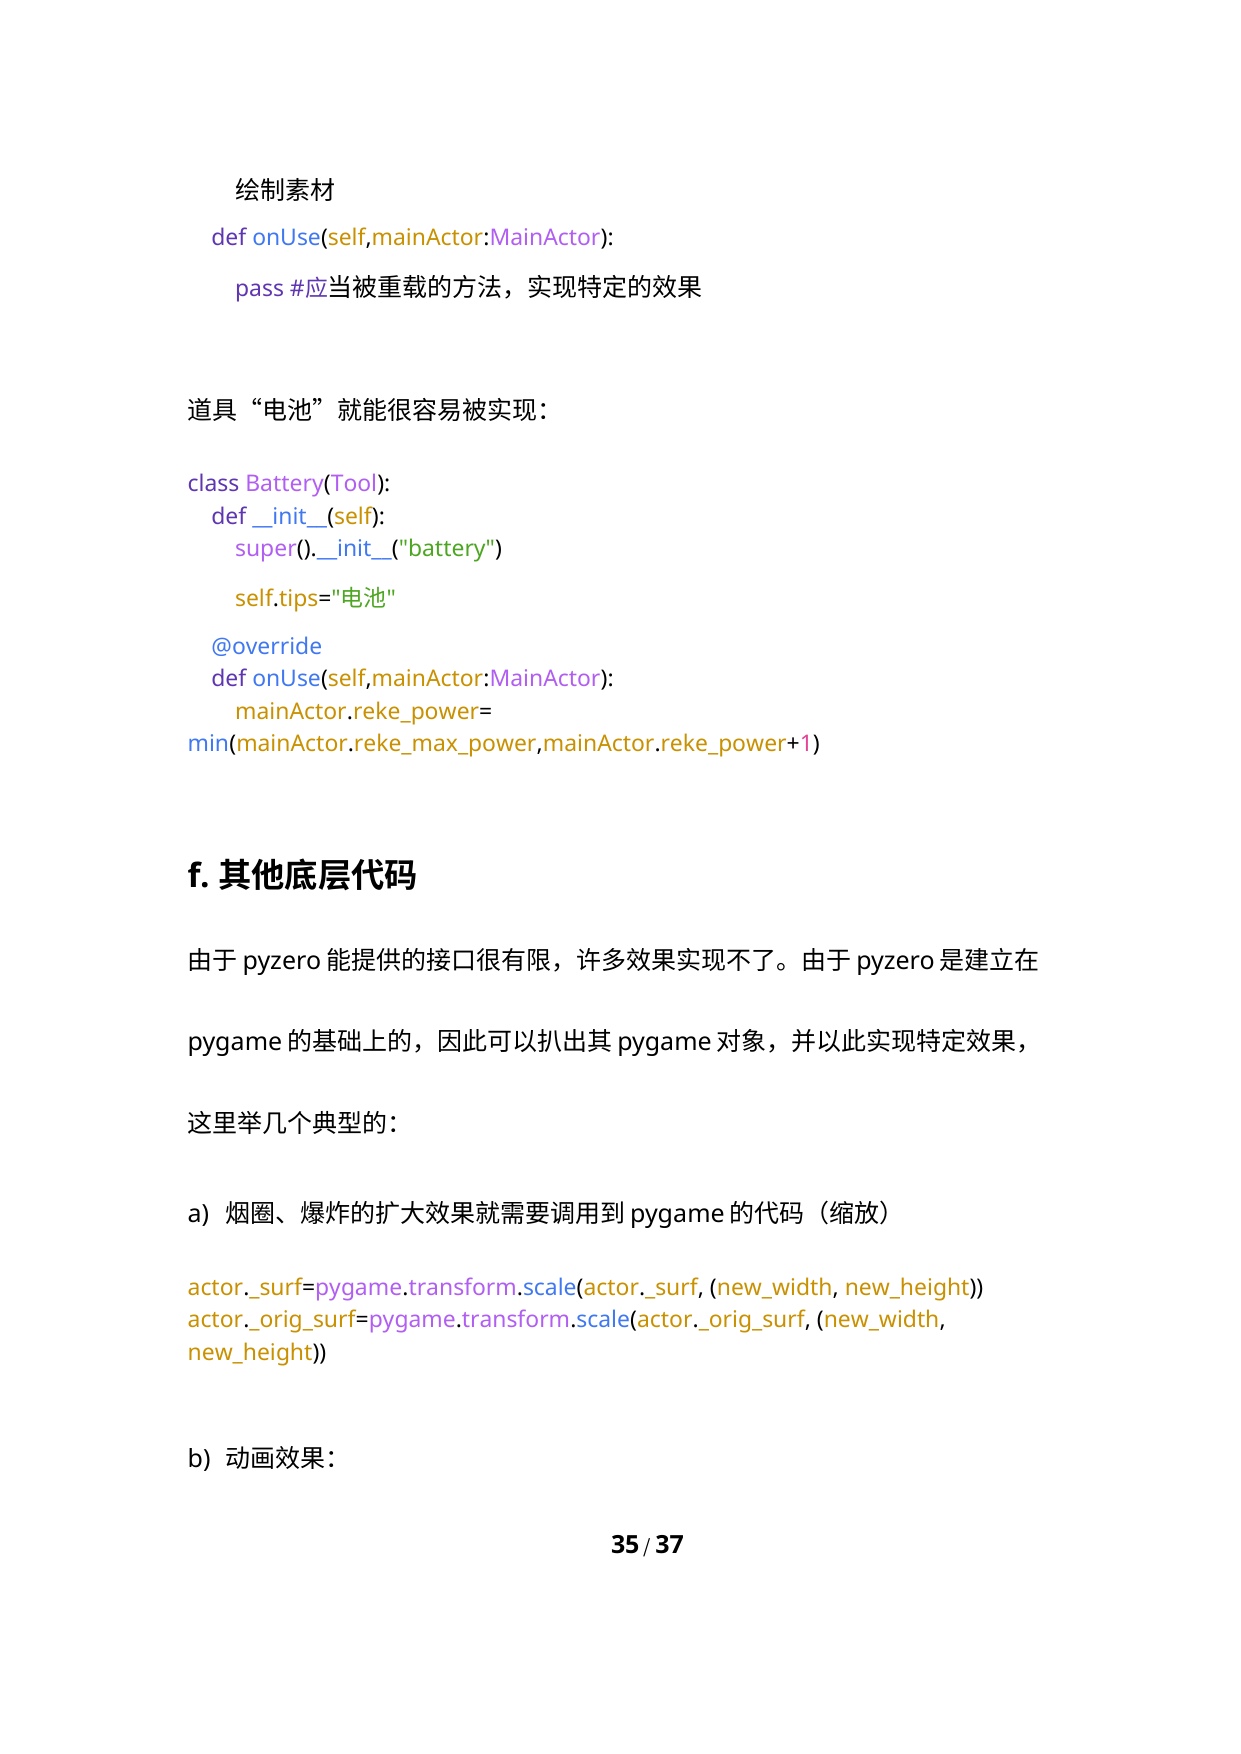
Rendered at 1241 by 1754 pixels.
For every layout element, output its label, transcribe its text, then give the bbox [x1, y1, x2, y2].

list 烟圈、爆炸的扩大效果就需要调用到pygame的代码（缩放） [187, 1179, 1053, 1244]
text mainActor.reke_power= [187, 694, 1053, 727]
text class Battery(Tool): [187, 467, 1053, 499]
text 道具“电池”就能很容易被实现： [187, 376, 1053, 441]
text min(mainActor.reke_max_power,mainActor.reke_power+1) [187, 727, 1053, 759]
subtitle 其他底层代码 [187, 841, 1053, 906]
text actor._surf=pygame.transform.scale(actor._surf, (new_width, new_height)) [187, 1270, 1053, 1303]
text def onUse(self,mainActor:MainActor): [187, 221, 1053, 253]
text @override [187, 629, 1053, 662]
text super().__init__("battery") [187, 532, 1053, 564]
text def onUse(self,mainActor:MainActor): [187, 662, 1053, 694]
text pass #应当被重载的方法，实现特定的效果 [187, 253, 1053, 318]
list 动画效果： [187, 1424, 1053, 1489]
text actor._orig_surf=pygame.transform.scale(actor._orig_surf, (new_width, new_height)) [187, 1303, 1053, 1368]
text self.tips="电池" [187, 564, 1053, 629]
text 由于pyzero能提供的接口很有限，许多效果实现不了。由于pyzero是建立在pygame的基础上的，因此可以扒出其pygame对象，并以此实现特定效果，这里举几个典型的： [187, 926, 1053, 1154]
text 绘制素材 [187, 156, 1053, 221]
text def __init__(self): [187, 499, 1053, 532]
